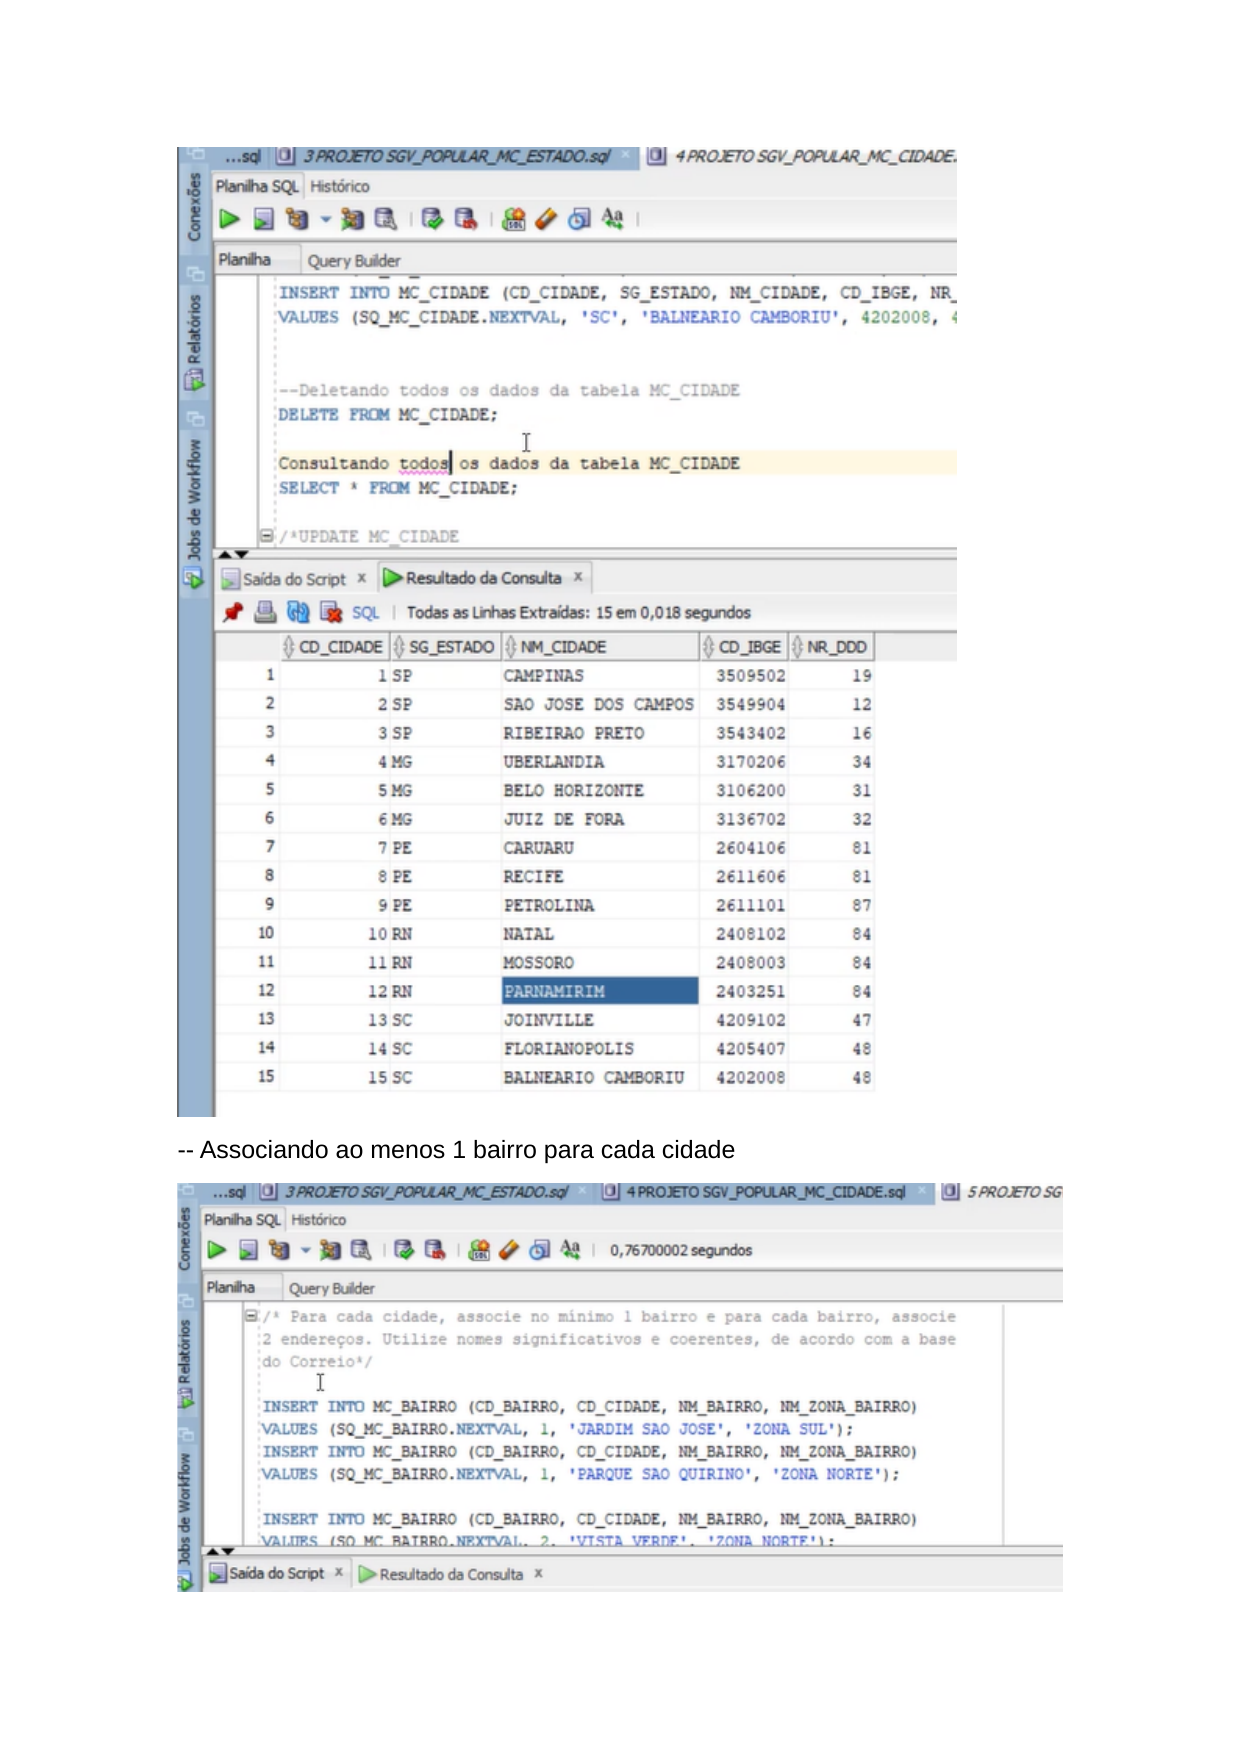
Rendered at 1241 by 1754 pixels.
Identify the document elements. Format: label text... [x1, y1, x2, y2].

text -- Associando ao menos 1 bairro para cada cidade [177, 1135, 1063, 1164]
picture [177, 1183, 1063, 1592]
picture [177, 147, 957, 1117]
